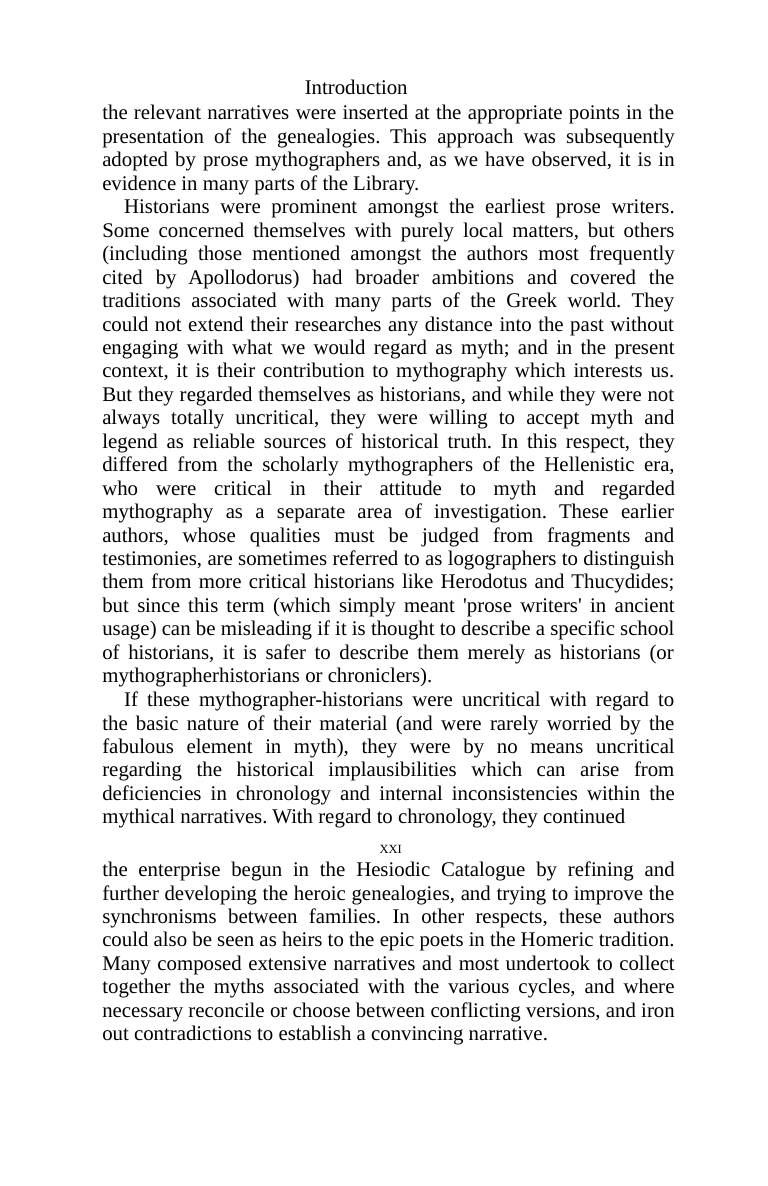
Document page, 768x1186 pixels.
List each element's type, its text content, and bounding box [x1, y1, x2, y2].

text XXI [131, 842, 650, 856]
text Historians were prominent amongst the earliest prose writers. Some concerned themselves with purely local matters, but others (including those mentioned amongst the authors most frequently cited by Apollodorus) had broader ambitions and covered the traditions associated with many parts of the Greek world. They could not extend their researches any distance into the past without engaging with what we would regard as myth; and in the present context, it is their contribution to mythography which interests us. But they regarded themselves as historians, and while they were not always totally uncritical, they were willing to accept myth and legend as reliable sources of historical truth. In this respect, they differed from the scholarly mythographers of the Hellenistic era, who were critical in their attitude to myth and regarded mythography as a separate area of investigation. These earlier authors, whose qualities must be judged from fragments and testimonies, are sometimes referred to as logographers to distinguish them from more critical historians like Herodotus and Thucydides; but since this term (which simply meant 'prose writers' in ancient usage) can be misleading if it is thought to describe a specific school of historians, it is safer to describe them merely as historians (or mythographerhistorians or chroniclers). [102, 195, 675, 687]
text the enterprise begun in the Hesiodic Catalogue by refining and further developing the heroic genealogies, and trying to improve the synchronisms between families. In other respects, these authors could also be seen as heirs to the epic poets in the Homeric tradition. Many composed extensive narratives and most undertook to collect together the myths associated with the various cycles, and where necessary reconcile or choose between conflicting versions, and iron out contradictions to establish a convincing narrative. [102, 858, 675, 1045]
text If these mythographer-historians were uncritical with regard to the basic nature of their material (and were rarely worried by the fabulous element in myth), they were by no means uncritical regarding the historical implausibilities which can arise from deficiencies in chronology and internal inconsistencies within the mythical narratives. With regard to chronology, they continued [102, 688, 675, 828]
